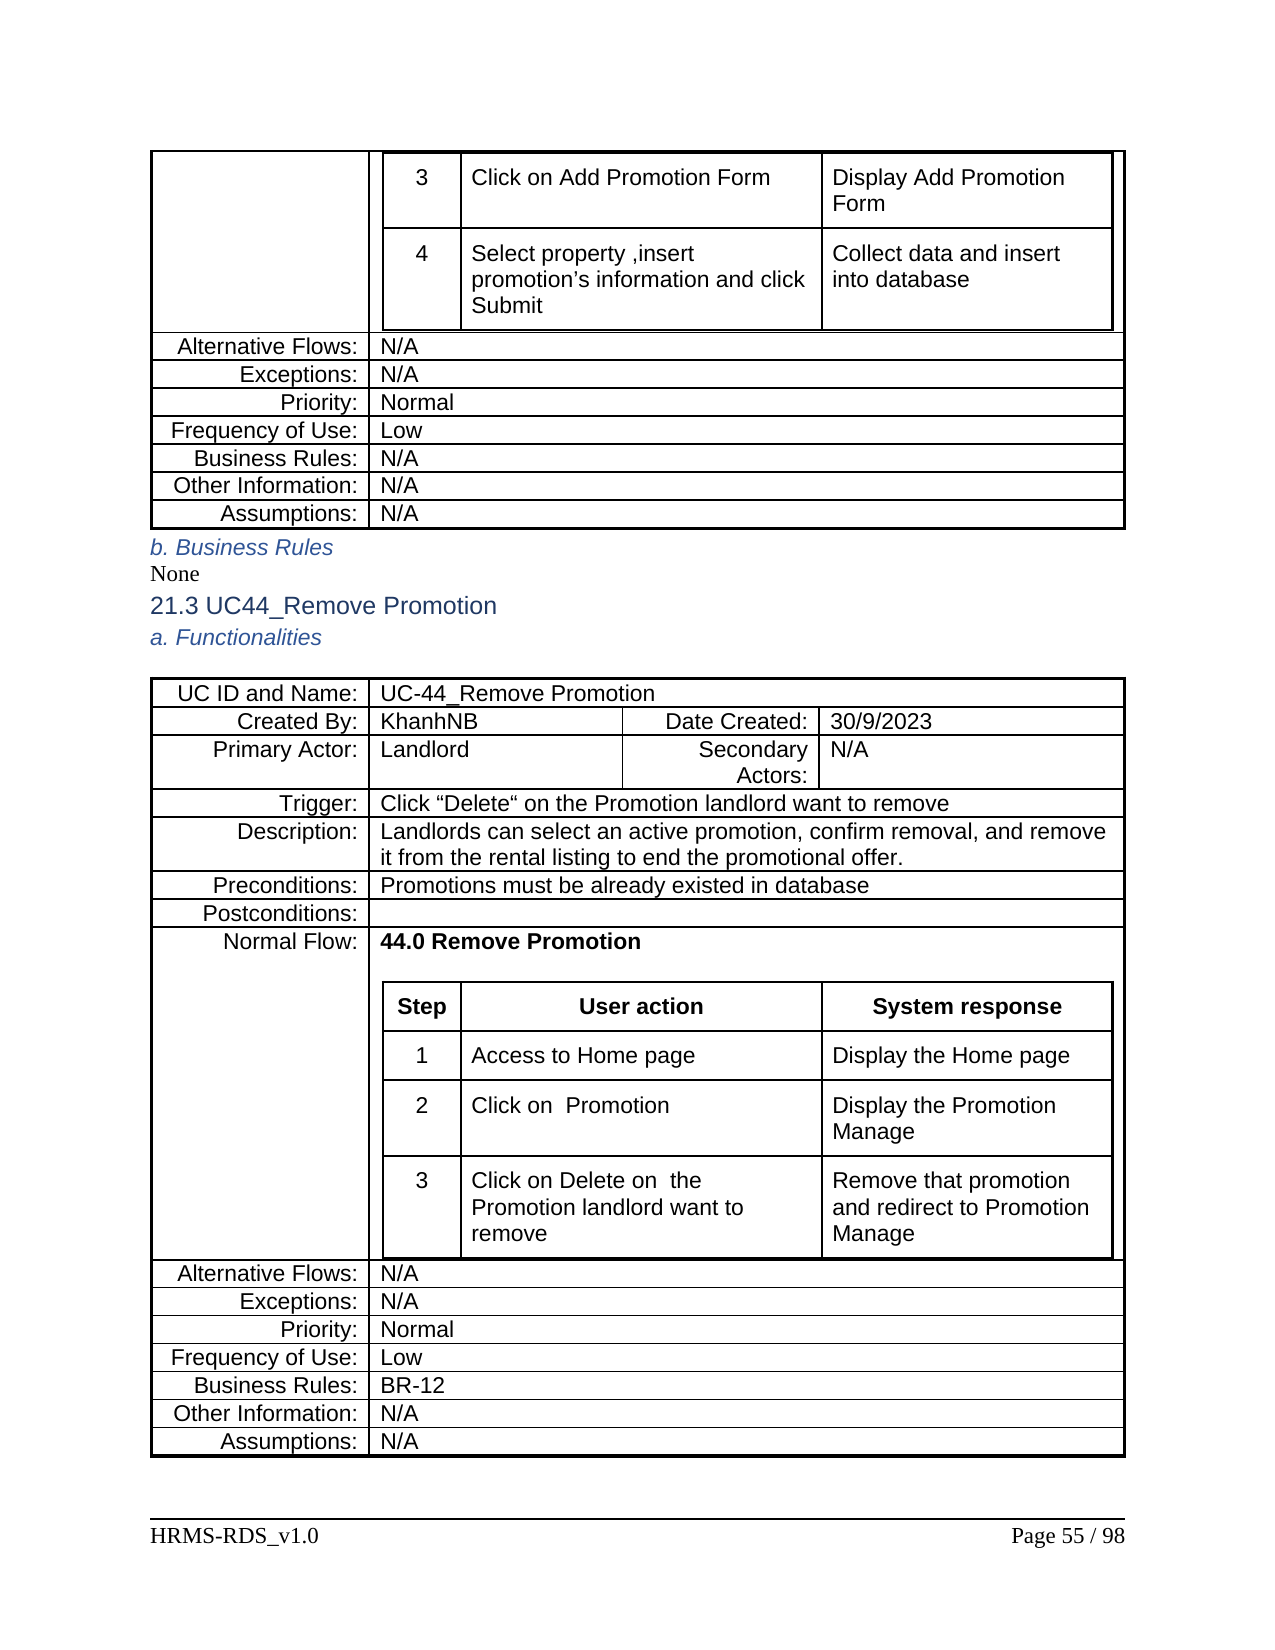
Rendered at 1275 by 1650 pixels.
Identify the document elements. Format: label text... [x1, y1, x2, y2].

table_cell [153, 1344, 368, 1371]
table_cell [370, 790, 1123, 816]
subtitle b. Business Rules [150, 534, 1125, 560]
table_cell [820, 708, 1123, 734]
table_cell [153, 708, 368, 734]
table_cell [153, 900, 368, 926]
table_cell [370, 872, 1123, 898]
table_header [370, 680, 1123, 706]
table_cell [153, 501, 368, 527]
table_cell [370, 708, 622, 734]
text None [150, 560, 1125, 587]
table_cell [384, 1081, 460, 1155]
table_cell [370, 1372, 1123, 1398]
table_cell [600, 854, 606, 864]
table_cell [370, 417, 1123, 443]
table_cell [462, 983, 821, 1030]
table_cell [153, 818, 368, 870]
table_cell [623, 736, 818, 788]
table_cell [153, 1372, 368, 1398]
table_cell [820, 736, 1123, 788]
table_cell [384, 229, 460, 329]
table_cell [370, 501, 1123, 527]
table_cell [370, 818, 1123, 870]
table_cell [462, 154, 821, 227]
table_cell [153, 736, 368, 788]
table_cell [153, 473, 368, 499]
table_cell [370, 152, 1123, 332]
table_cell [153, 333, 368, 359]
subtitle a. Functionalities [150, 624, 1125, 650]
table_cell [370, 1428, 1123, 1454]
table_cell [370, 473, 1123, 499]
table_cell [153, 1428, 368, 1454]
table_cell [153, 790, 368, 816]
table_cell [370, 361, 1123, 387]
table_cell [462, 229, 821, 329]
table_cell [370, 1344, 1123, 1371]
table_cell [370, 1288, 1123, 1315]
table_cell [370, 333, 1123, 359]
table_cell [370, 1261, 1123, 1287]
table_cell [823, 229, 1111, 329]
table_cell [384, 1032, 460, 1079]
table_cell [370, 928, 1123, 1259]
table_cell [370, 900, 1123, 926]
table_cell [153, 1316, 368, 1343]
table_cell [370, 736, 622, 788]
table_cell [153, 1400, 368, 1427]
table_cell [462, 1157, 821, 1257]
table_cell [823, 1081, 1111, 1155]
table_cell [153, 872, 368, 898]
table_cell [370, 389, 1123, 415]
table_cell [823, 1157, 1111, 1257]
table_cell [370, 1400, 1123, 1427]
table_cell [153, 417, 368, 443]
subtitle 21.3 UC44_Remove Promotion [150, 591, 1125, 620]
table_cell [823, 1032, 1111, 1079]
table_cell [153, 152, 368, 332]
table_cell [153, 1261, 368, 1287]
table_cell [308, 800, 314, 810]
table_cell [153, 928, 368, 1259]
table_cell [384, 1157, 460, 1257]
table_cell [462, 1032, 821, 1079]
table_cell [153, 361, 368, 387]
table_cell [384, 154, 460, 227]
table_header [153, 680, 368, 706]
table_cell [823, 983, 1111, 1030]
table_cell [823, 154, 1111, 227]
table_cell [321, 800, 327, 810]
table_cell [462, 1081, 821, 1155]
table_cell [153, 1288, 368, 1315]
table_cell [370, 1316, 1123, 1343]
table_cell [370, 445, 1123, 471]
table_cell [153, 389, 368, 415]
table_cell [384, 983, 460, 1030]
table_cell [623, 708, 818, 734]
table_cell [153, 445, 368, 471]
